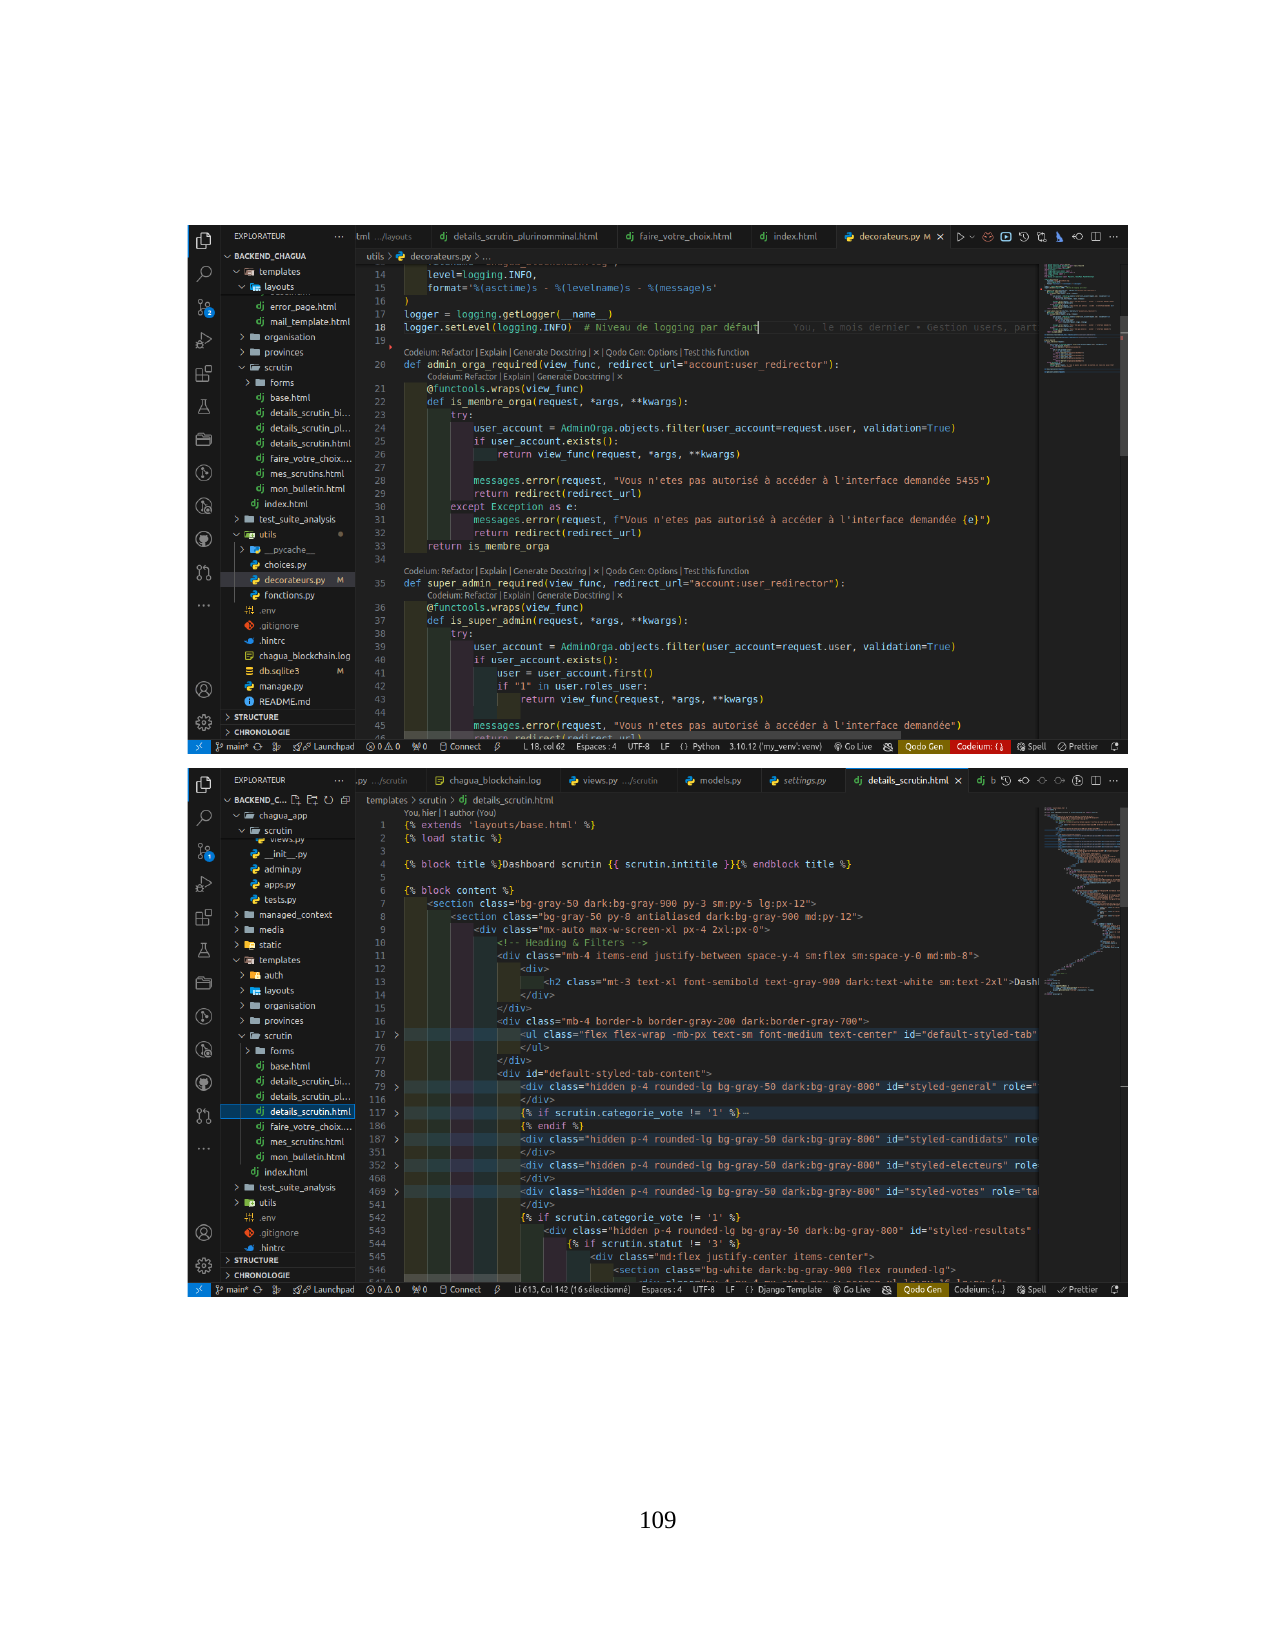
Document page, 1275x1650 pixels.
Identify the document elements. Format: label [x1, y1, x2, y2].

picture [187, 768, 1128, 1297]
picture [187, 225, 1128, 754]
